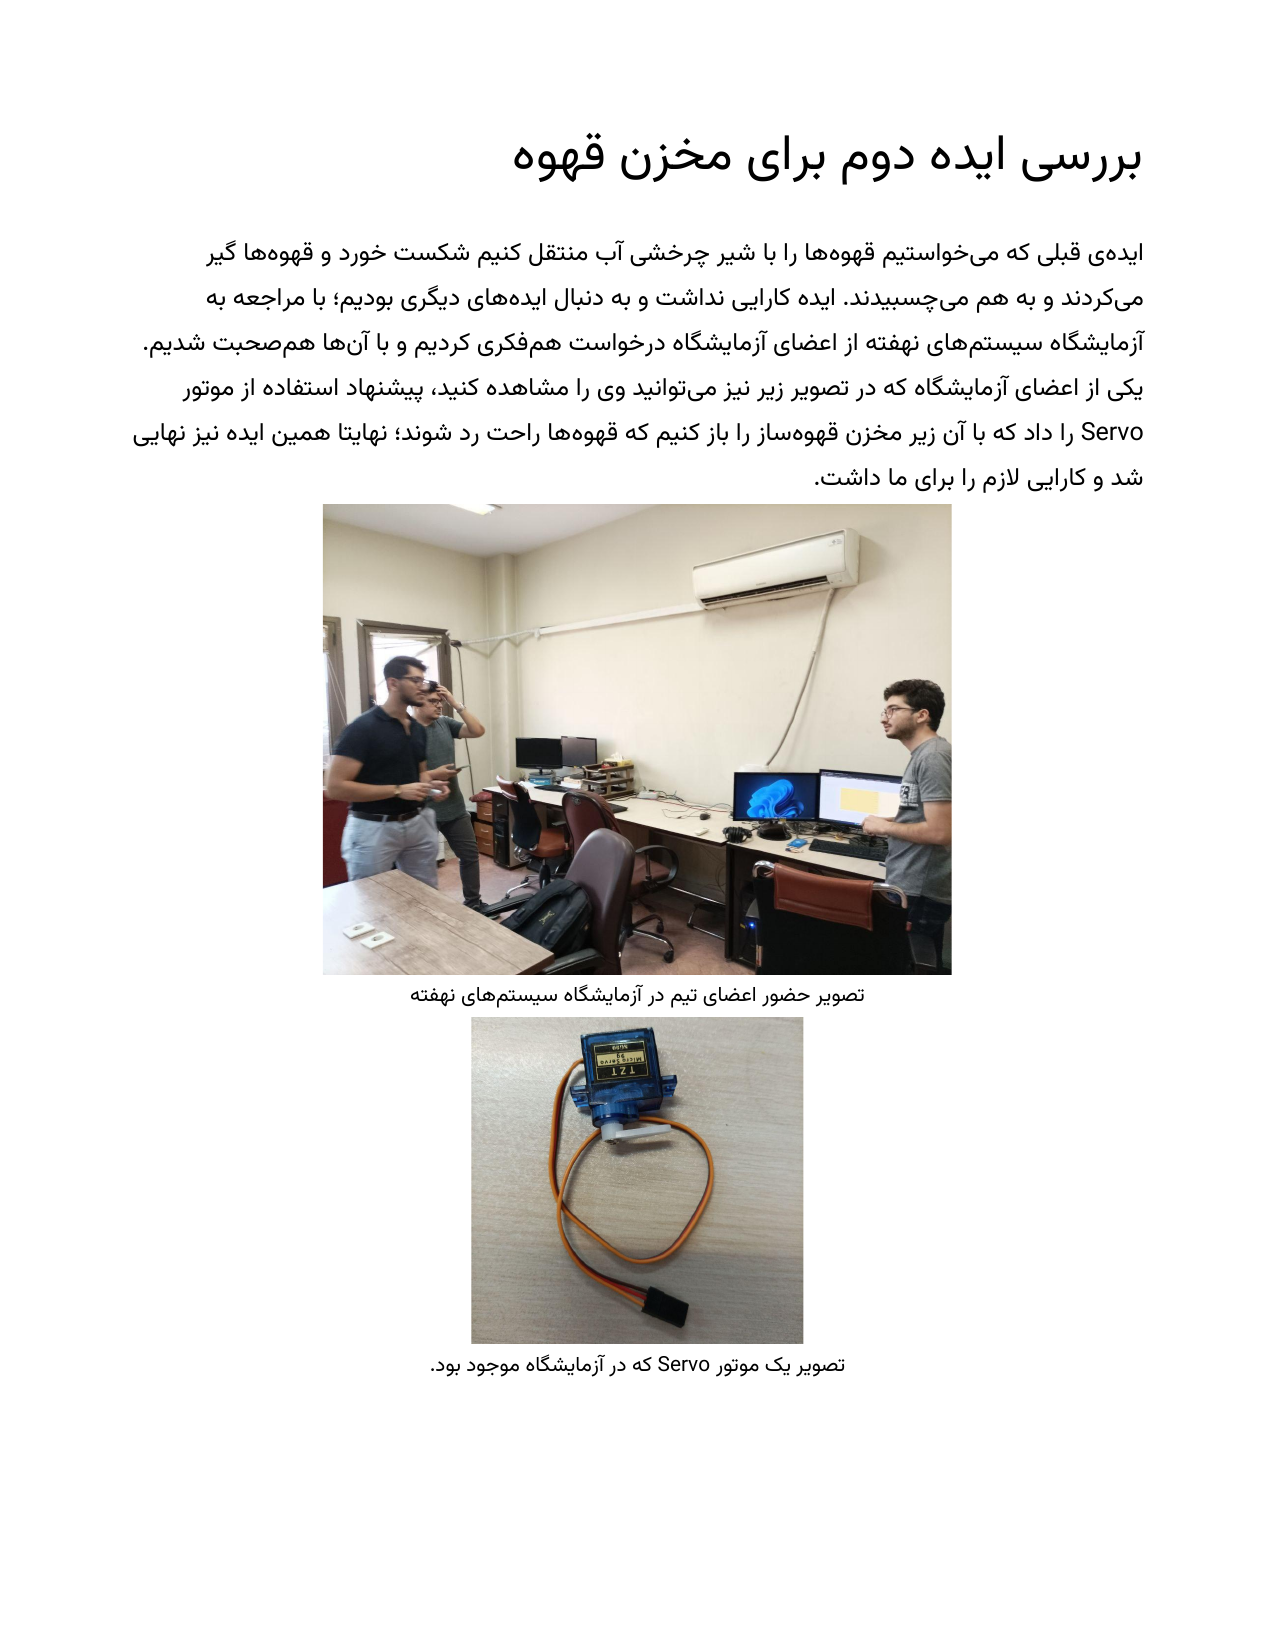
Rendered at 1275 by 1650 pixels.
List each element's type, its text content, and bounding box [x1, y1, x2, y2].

picture [471, 1017, 804, 1344]
picture [322, 504, 952, 975]
subtitle بررسی ایده دوم برای مخزن قهوه [131, 118, 1144, 196]
text ایده‌ی قبلی که می‌خواستیم قهوه‌ها را با شیر چرخشی آب منتقل کنیم شکست خورد و قهوه‌ها گیر می‌کردند و به هم می‌چسبیدند. ایده کارایی نداشت و به دنبال ایده‌های دیگری بودیم؛ با مراجعه به آزمایشگاه سیستم‌های نهفته از اعضای آزمایشگاه درخواست هم‌فکری کردیم و با آن‌ها هم‌صحبت شدیم. [131, 235, 1144, 364]
text تصویر یک موتور Servo که در آزمایشگاه موجود بود. [131, 1350, 1144, 1382]
text تصویر حضور اعضای تیم در آزمایشگاه سیستم‌های نهفته [131, 980, 1144, 1013]
text یکی از اعضای آزمایشگاه که در تصویر زیر نیز می‌توانید وی را مشاهده کنید، پیشنهاد استفاده از موتور Servo را داد که با آن زیر مخزن قهوه‌ساز را باز کنیم که قهوه‌ها راحت رد شوند؛ نهایتا همین ایده نیز نهایی شد و کارایی لازم را برای ما داشت. [131, 370, 1144, 498]
